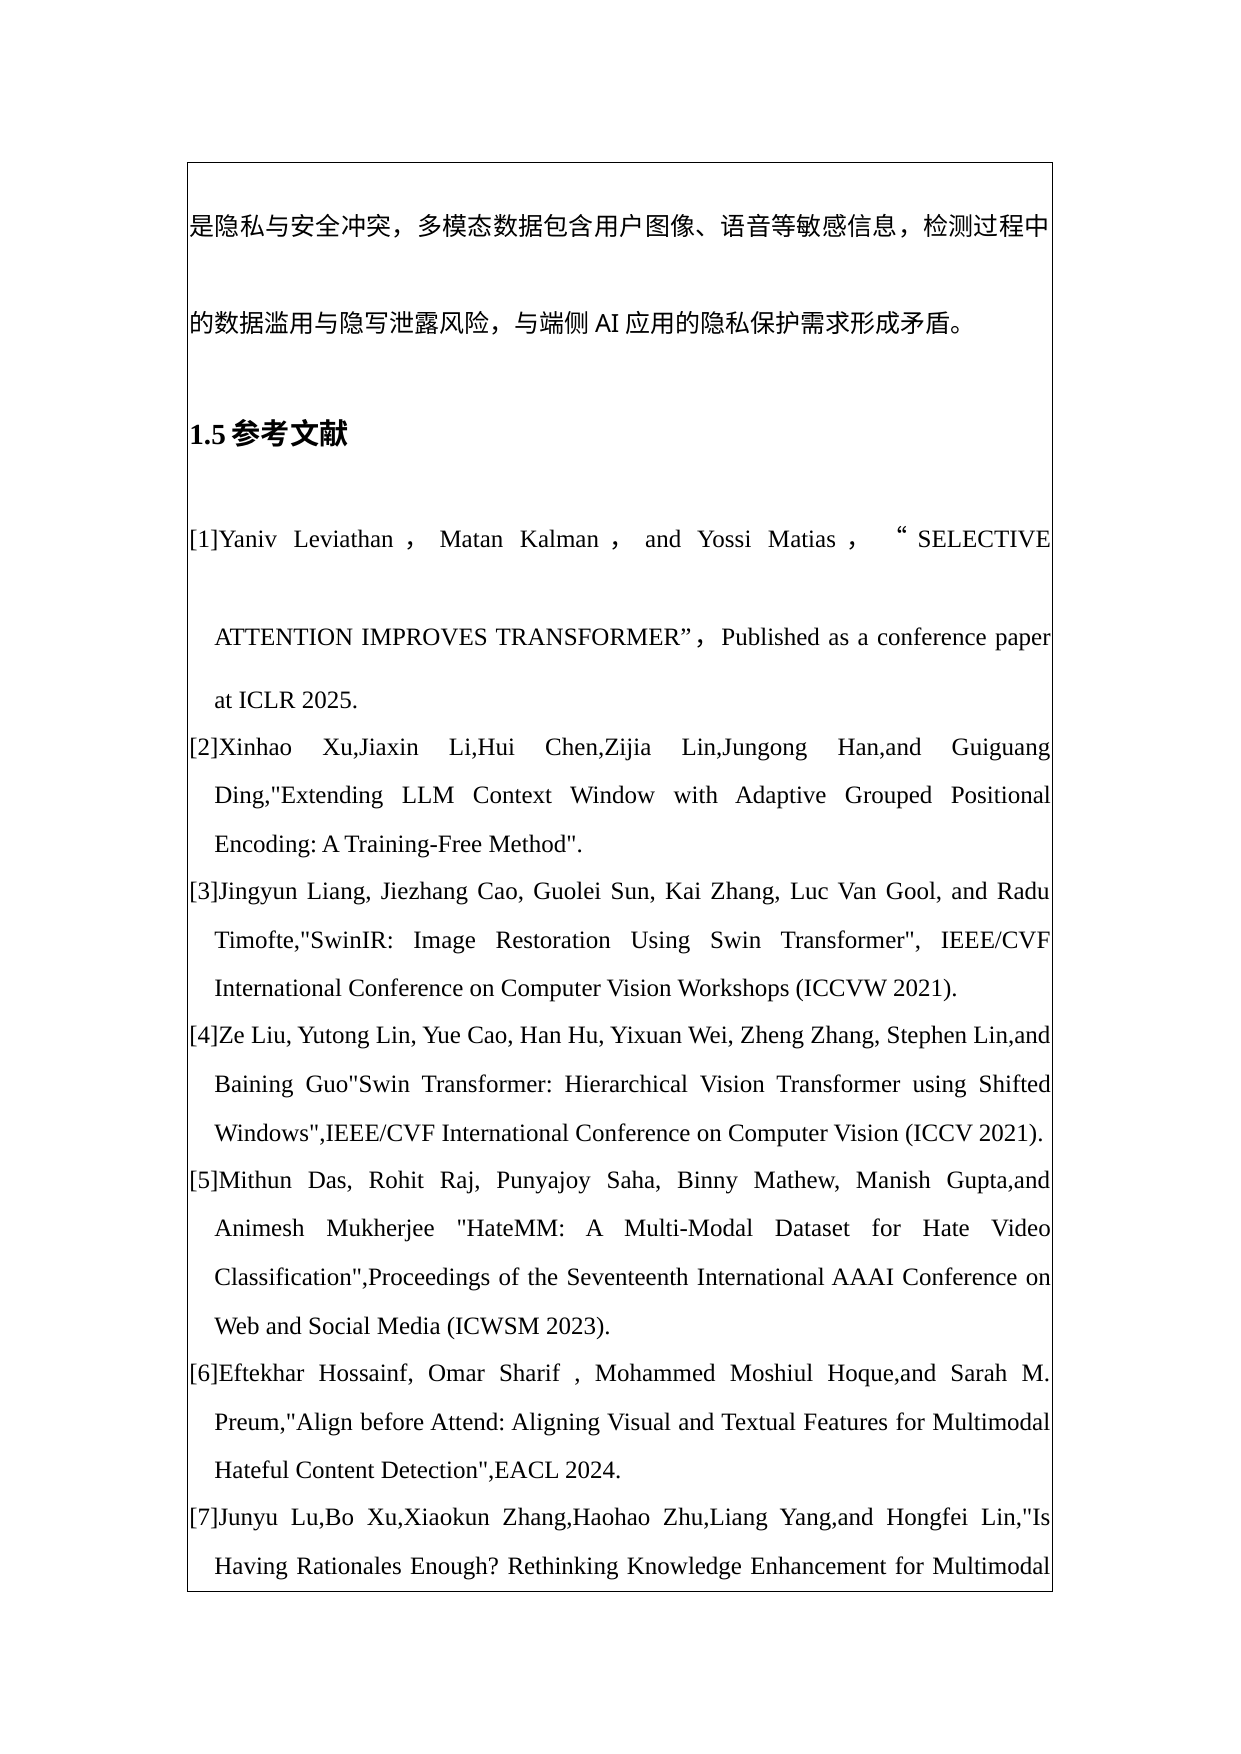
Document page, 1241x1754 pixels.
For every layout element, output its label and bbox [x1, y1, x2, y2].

table_cell [188, 163, 1052, 1591]
